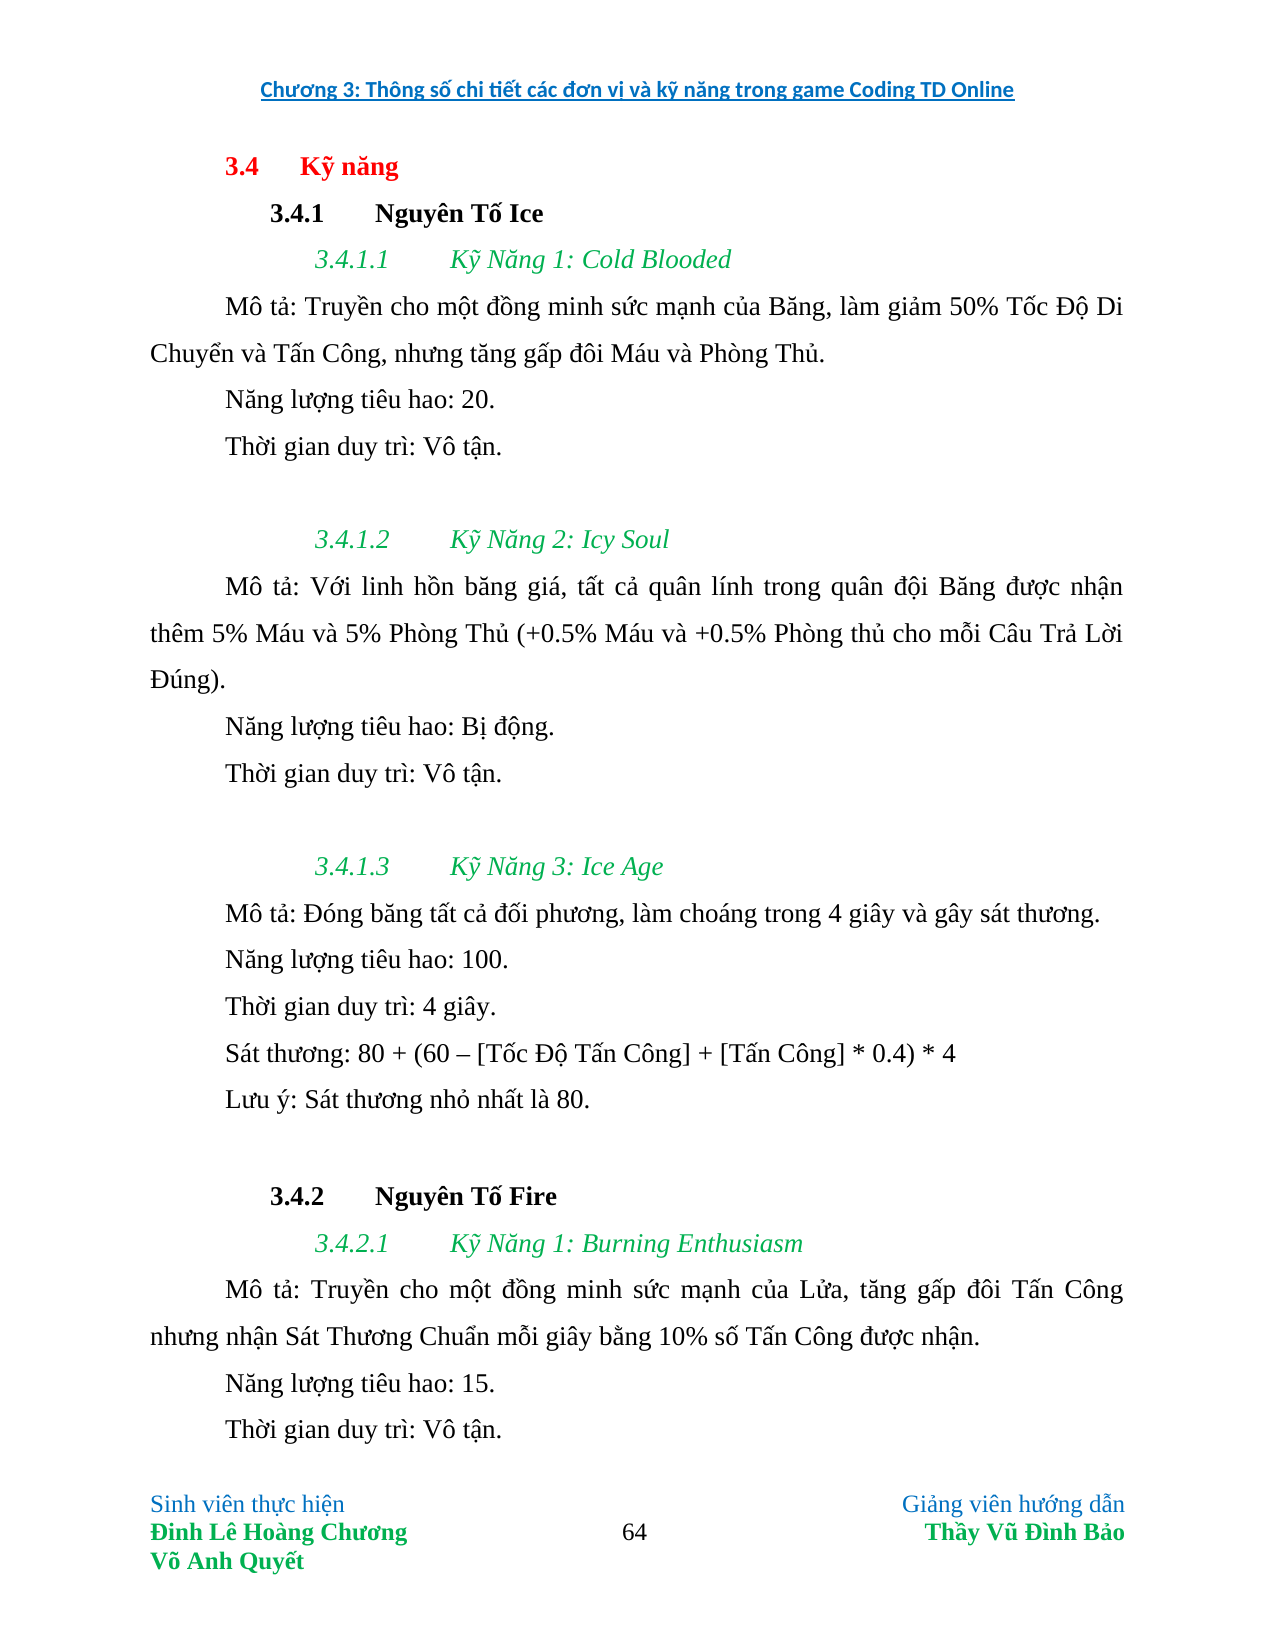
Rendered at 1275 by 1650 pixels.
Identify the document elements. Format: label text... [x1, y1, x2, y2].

subtitle Kỹ Năng 3: Ice Age [150, 850, 1125, 881]
text Mô tả: Với linh hồn băng giá, tất cả quân lính trong quân đội Băng được nhận thêm 5% Máu và 5% Phòng Thủ (+0.5% Máu và +0.5% Phòng thủ cho mỗi Câu Trả Lời Đúng). [150, 570, 1125, 694]
subtitle Kỹ Năng 1: Burning Enthusiasm [150, 1227, 1125, 1258]
text Sát thương: 80 + (60 – [Tốc Độ Tấn Công] + [Tấn Công] * 0.4) * 4 [150, 1037, 1125, 1068]
subtitle Nguyên Tố Fire [150, 1180, 1125, 1211]
text Mô tả: Truyền cho một đồng minh sức mạnh của Băng, làm giảm 50% Tốc Độ Di Chuyển và Tấn Công, nhưng tăng gấp đôi Máu và Phòng Thủ. [150, 290, 1125, 368]
text Thời gian duy trì: Vô tận. [150, 1413, 1125, 1445]
text Lưu ý: Sát thương nhỏ nhất là 80. [150, 1083, 1125, 1114]
text Mô tả: Truyền cho một đồng minh sức mạnh của Lửa, tăng gấp đôi Tấn Công nhưng nhận Sát Thương Chuẩn mỗi giây bằng 10% số Tấn Công được nhận. [150, 1273, 1125, 1351]
subtitle Nguyên Tố Ice [150, 197, 1125, 228]
text Năng lượng tiêu hao: 100. [150, 943, 1125, 974]
text Thời gian duy trì: 4 giây. [150, 990, 1125, 1021]
subtitle Kỹ Năng 1: Cold Blooded [150, 243, 1125, 274]
text Năng lượng tiêu hao: Bị động. [150, 710, 1125, 741]
subtitle Kỹ năng [150, 150, 1125, 181]
subtitle Kỹ Năng 2: Icy Soul [150, 523, 1125, 554]
text Năng lượng tiêu hao: 15. [150, 1367, 1125, 1398]
text Thời gian duy trì: Vô tận. [150, 757, 1125, 788]
text Năng lượng tiêu hao: 20. [150, 383, 1125, 414]
text Thời gian duy trì: Vô tận. [150, 430, 1125, 461]
text Mô tả: Đóng băng tất cả đối phương, làm choáng trong 4 giây và gây sát thương. [150, 897, 1125, 928]
